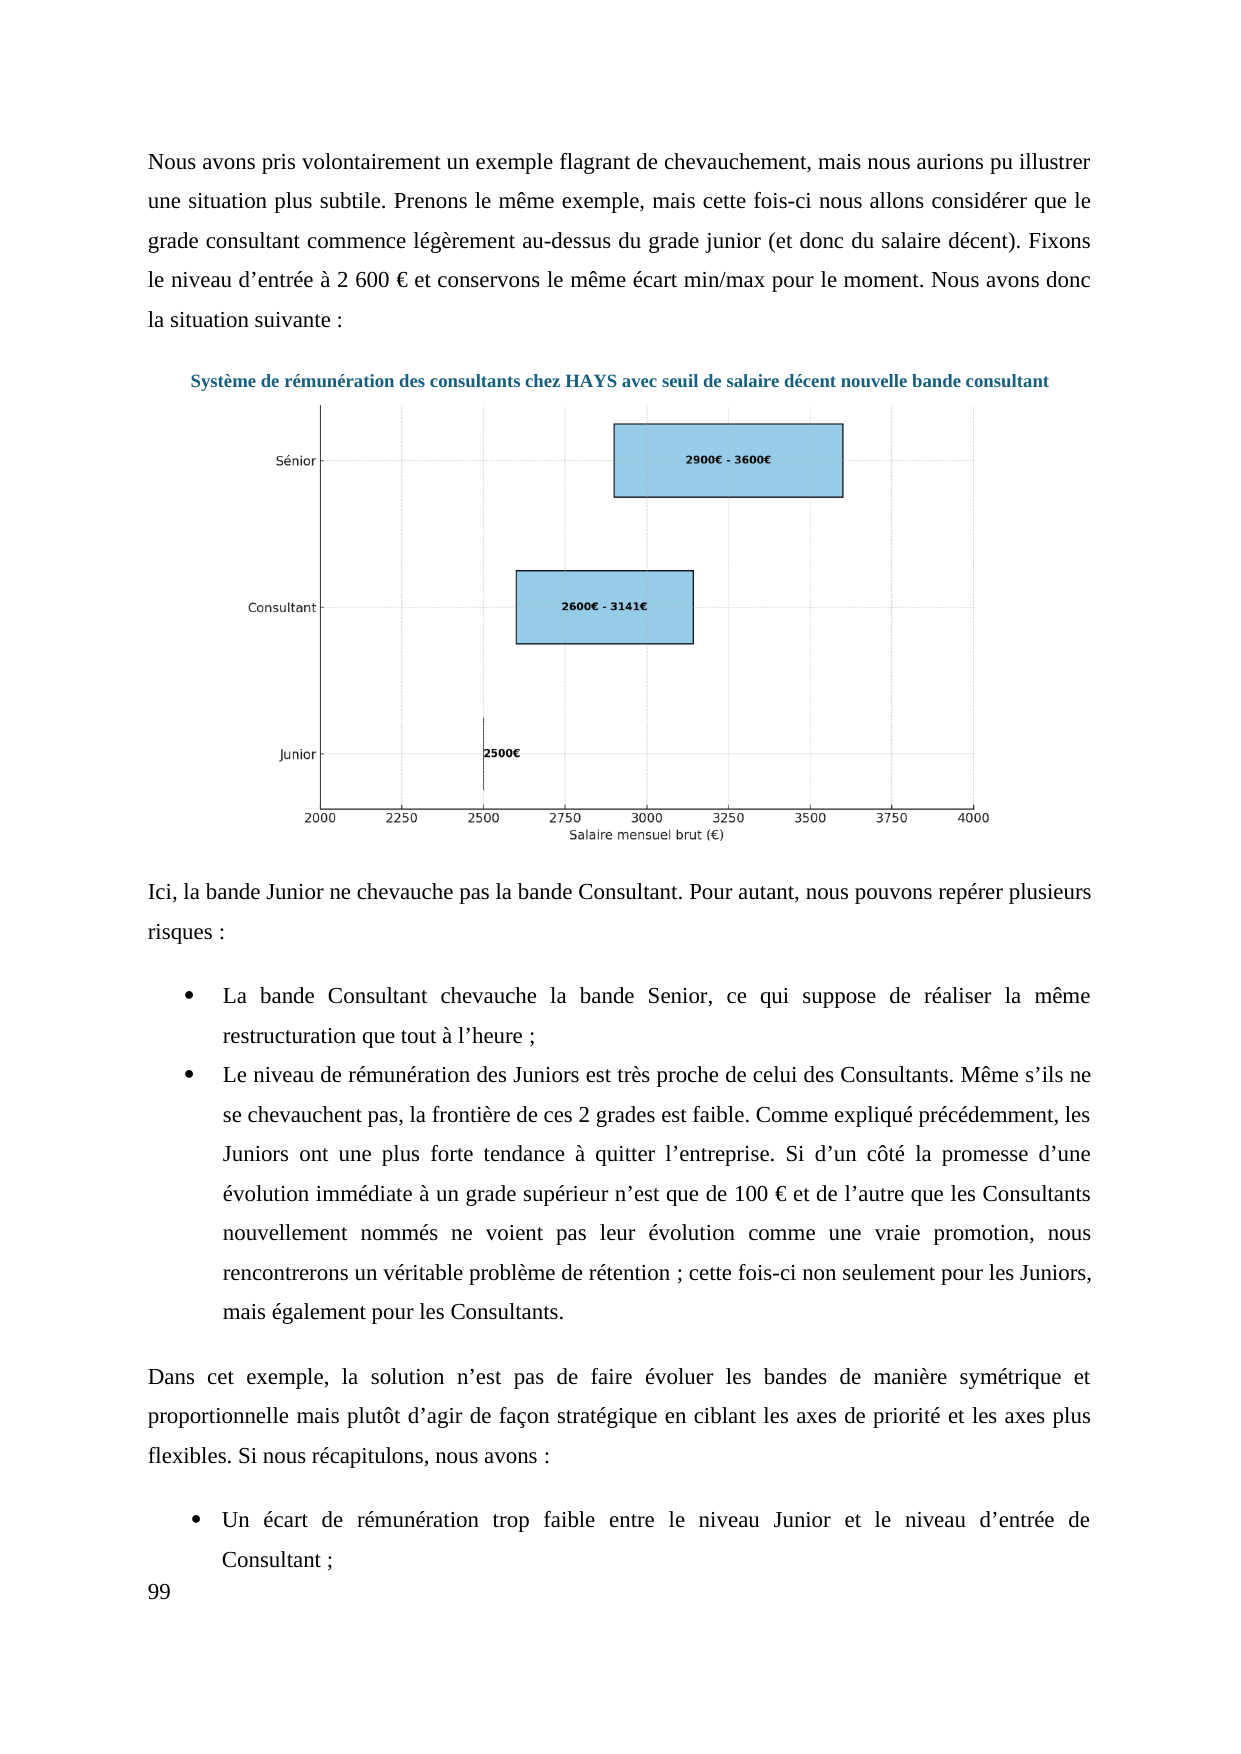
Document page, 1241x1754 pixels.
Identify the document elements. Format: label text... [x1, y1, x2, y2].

text Système de rémunération des consultants chez HAYS avec seuil de salaire décent nouvelle bande consultant [148, 370, 1092, 392]
list Un écart de rémunération trop faible entre le niveau Junior et le niveau d’entrée de Consultant ; [192, 1506, 1092, 1572]
text Ici, la bande Junior ne chevauche pas la bande Consultant. Pour autant, nous pouvons repérer plusieurs risques : [148, 878, 1092, 944]
text Nous avons pris volontairement un exemple flagrant de chevauchement, mais nous aurions pu illustrer une situation plus subtile. Prenons le même exemple, mais cette fois-ci nous allons considérer que le grade consultant commence légèrement au-dessus du grade junior (et donc du salaire décent). Fixons le niveau d’entrée à 2 600 € et conservons le même écart min/max pour le moment. Nous avons donc la situation suivante : [148, 148, 1092, 332]
picture [244, 402, 996, 841]
list Le niveau de rémunération des Juniors est très proche de celui des Consultants. Même s’ils ne se chevauchent pas, la frontière de ces 2 grades est faible. Comme expliqué précédemment, les Juniors ont une plus forte tendance à quitter l’entreprise. Si d’un côté la promesse d’une évolution immédiate à un grade supérieur n’est que de 100 € et de l’autre que les Consultants nouvellement nommés ne voient pas leur évolution comme une vraie promotion, nous rencontrerons un véritable problème de rétention ; cette fois-ci non seulement pour les Juniors, mais également pour les Consultants. [185, 1061, 1092, 1324]
list La bande Consultant chevauche la bande Senior, ce qui suppose de réaliser la même restructuration que tout à l’heure ; [185, 982, 1092, 1048]
text Dans cet exemple, la solution n’est pas de faire évoluer les bandes de manière symétrique et proportionnelle mais plutôt d’agir de façon stratégique en ciblant les axes de priorité et les axes plus flexibles. Si nous récapitulons, nous avons : [148, 1363, 1092, 1468]
